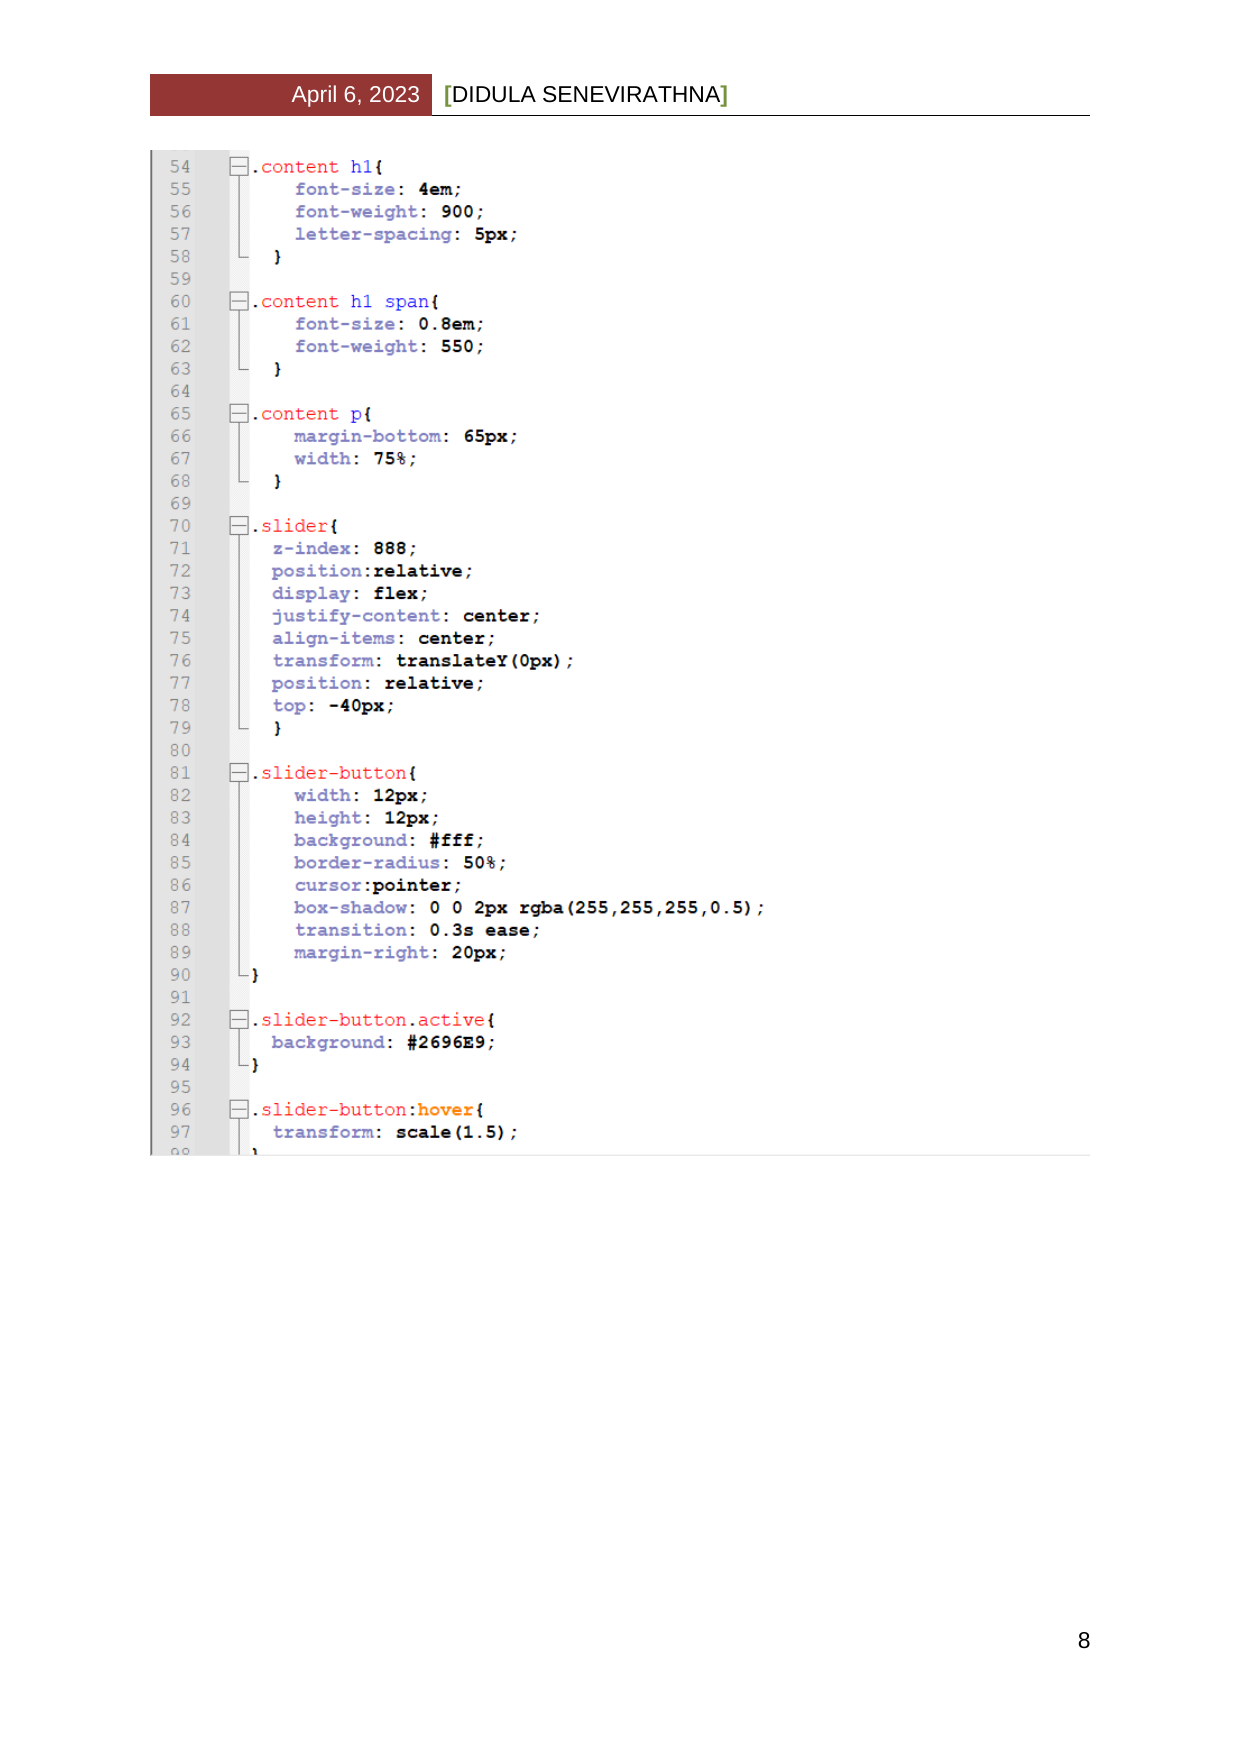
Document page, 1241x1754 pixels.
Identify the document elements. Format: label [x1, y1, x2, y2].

picture [150, 150, 1091, 1157]
